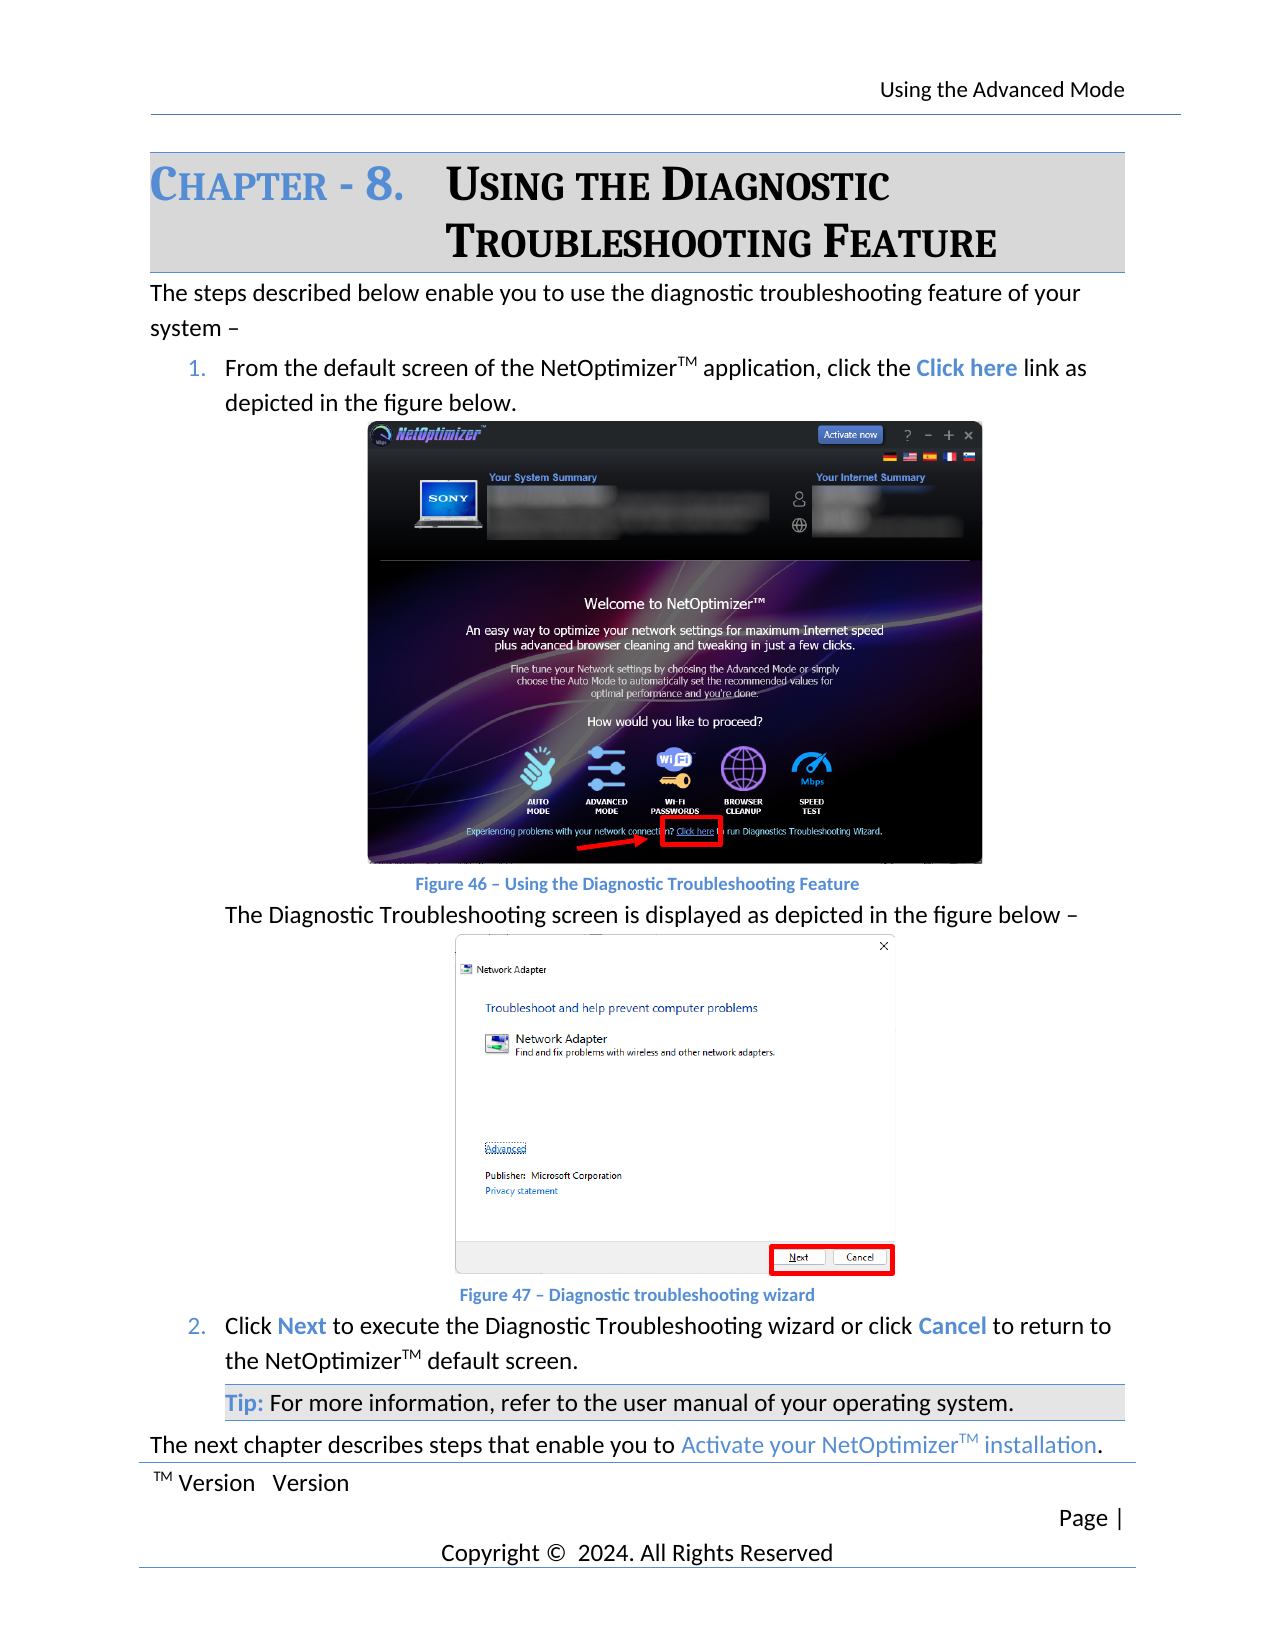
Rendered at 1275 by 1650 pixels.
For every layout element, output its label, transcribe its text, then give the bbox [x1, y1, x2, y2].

picture [774, 1249, 890, 1271]
picture [454, 934, 896, 1274]
text The next chapter describes steps that enable you to Activate your NetOptimizerTM installation. [150, 1429, 1125, 1460]
text The steps described below enable you to use the diagnostic troubleshooting feature of your system – [150, 277, 1125, 343]
subtitle Using the Diagnostic Troubleshooting Feature [150, 153, 1125, 272]
text Tip: For more information, refer to the user manual of your operating system. [225, 1385, 1125, 1420]
list From the default screen of the NetOptimizerTM application, click the Click here link as depicted in the figure below. [187, 352, 1125, 417]
picture [367, 421, 983, 864]
list Click Next to execute the Diagnostic Troubleshooting wizard or click Cancel to return to the NetOptimizerTM default screen. [187, 1310, 1125, 1375]
list The Diagnostic Troubleshooting screen is displayed as depicted in the figure below – [225, 899, 1125, 930]
